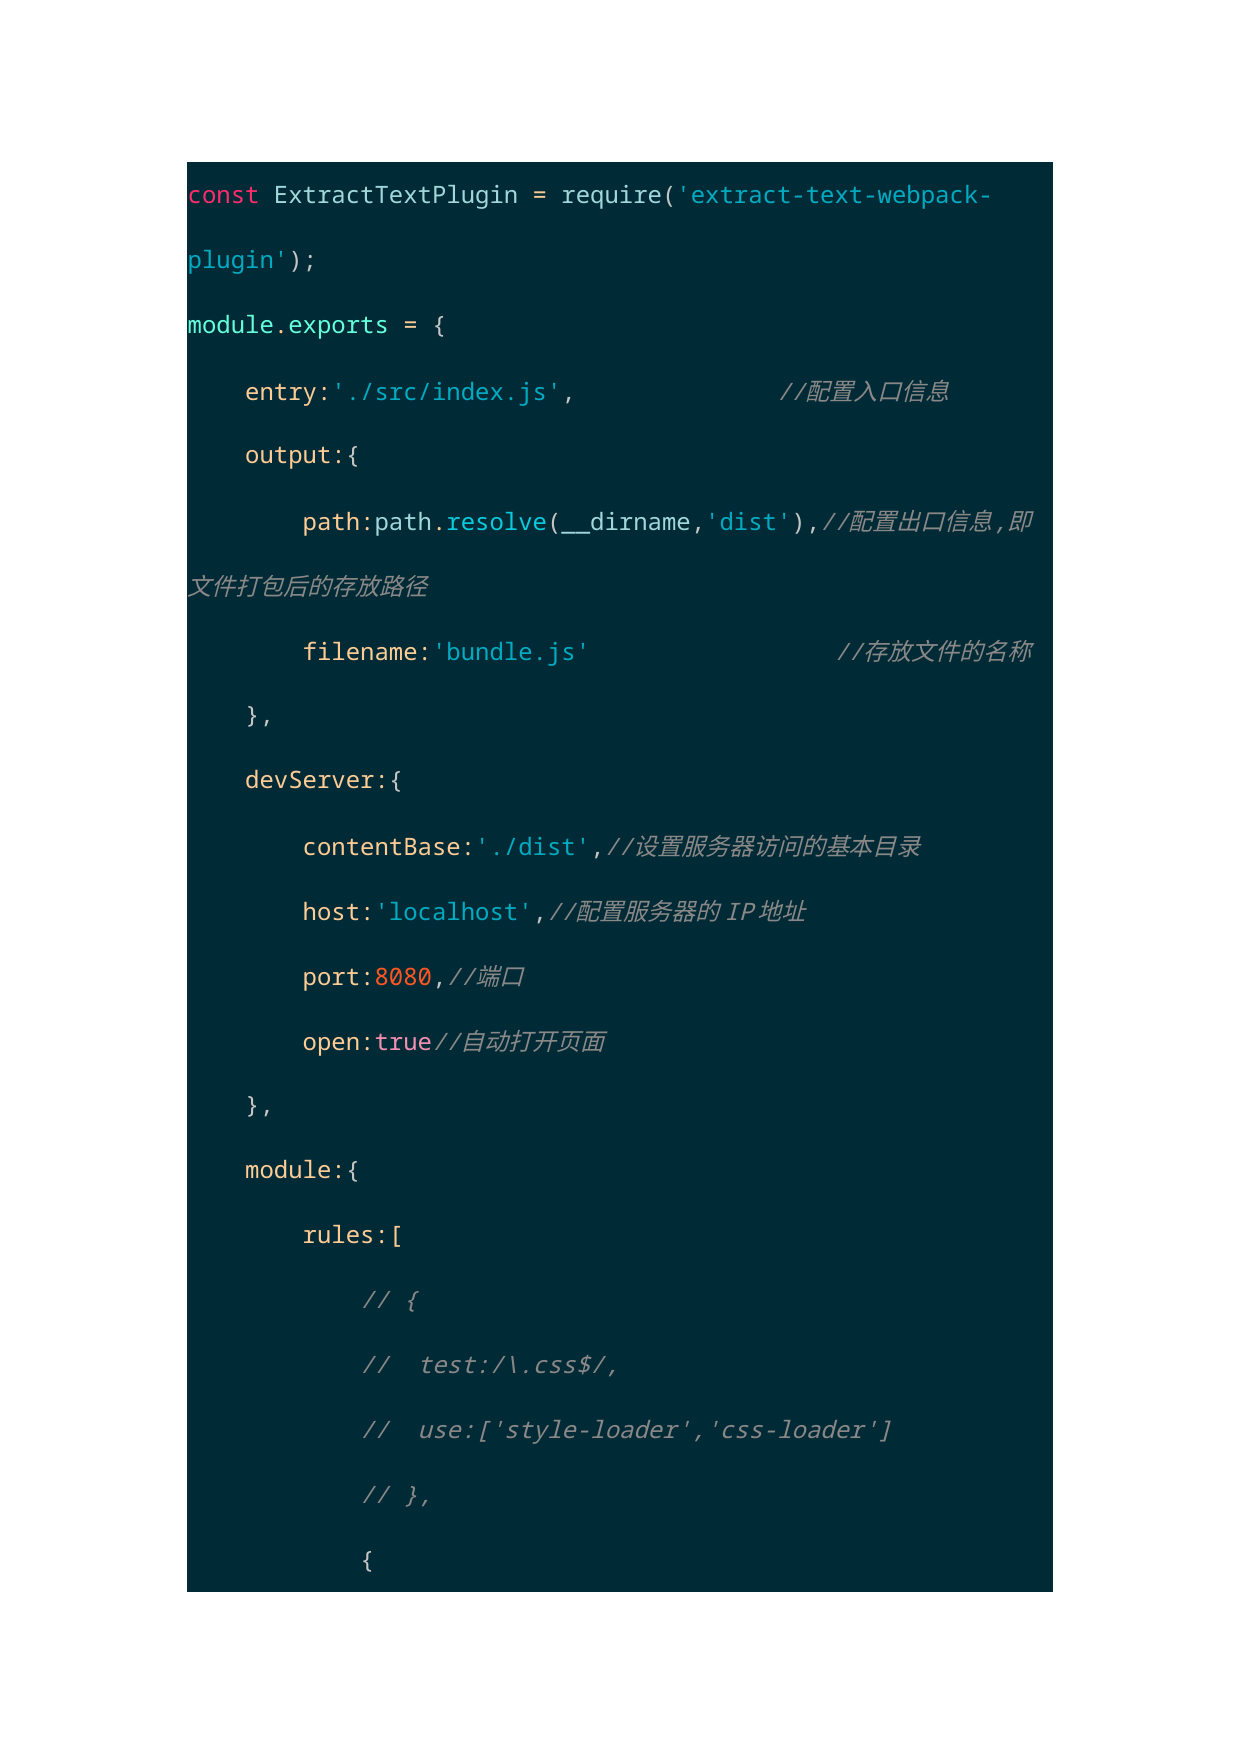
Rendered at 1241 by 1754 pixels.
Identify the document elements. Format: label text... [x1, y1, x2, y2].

text filename:'bundle.js' //存放文件的名称 [187, 617, 1053, 682]
text // }, [187, 1462, 1053, 1527]
text { [187, 1527, 1053, 1592]
text port:8080,//端口 [187, 942, 1053, 1007]
text open:true//自动打开页面 [187, 1007, 1053, 1072]
text entry:'./src/index.js', //配置入口信息 [187, 357, 1053, 422]
text const ExtractTextPlugin = require('extract-text-webpack-plugin'); [187, 162, 1053, 292]
text // { [187, 1267, 1053, 1332]
text output:{ [187, 422, 1053, 487]
text }, [187, 1072, 1053, 1137]
text rules:[ [187, 1202, 1053, 1267]
text host:'localhost',//配置服务器的IP地址 [187, 877, 1053, 942]
text contentBase:'./dist',//设置服务器访问的基本目录 [187, 812, 1053, 877]
text // use:['style-loader','css-loader'] [187, 1397, 1053, 1462]
text module.exports = { [187, 292, 1053, 357]
text path:path.resolve(__dirname,'dist'),//配置出口信息,即文件打包后的存放路径 [187, 487, 1053, 617]
text module:{ [187, 1137, 1053, 1202]
text devServer:{ [187, 747, 1053, 812]
text // test:/\.css$/, [187, 1332, 1053, 1397]
text }, [187, 682, 1053, 747]
